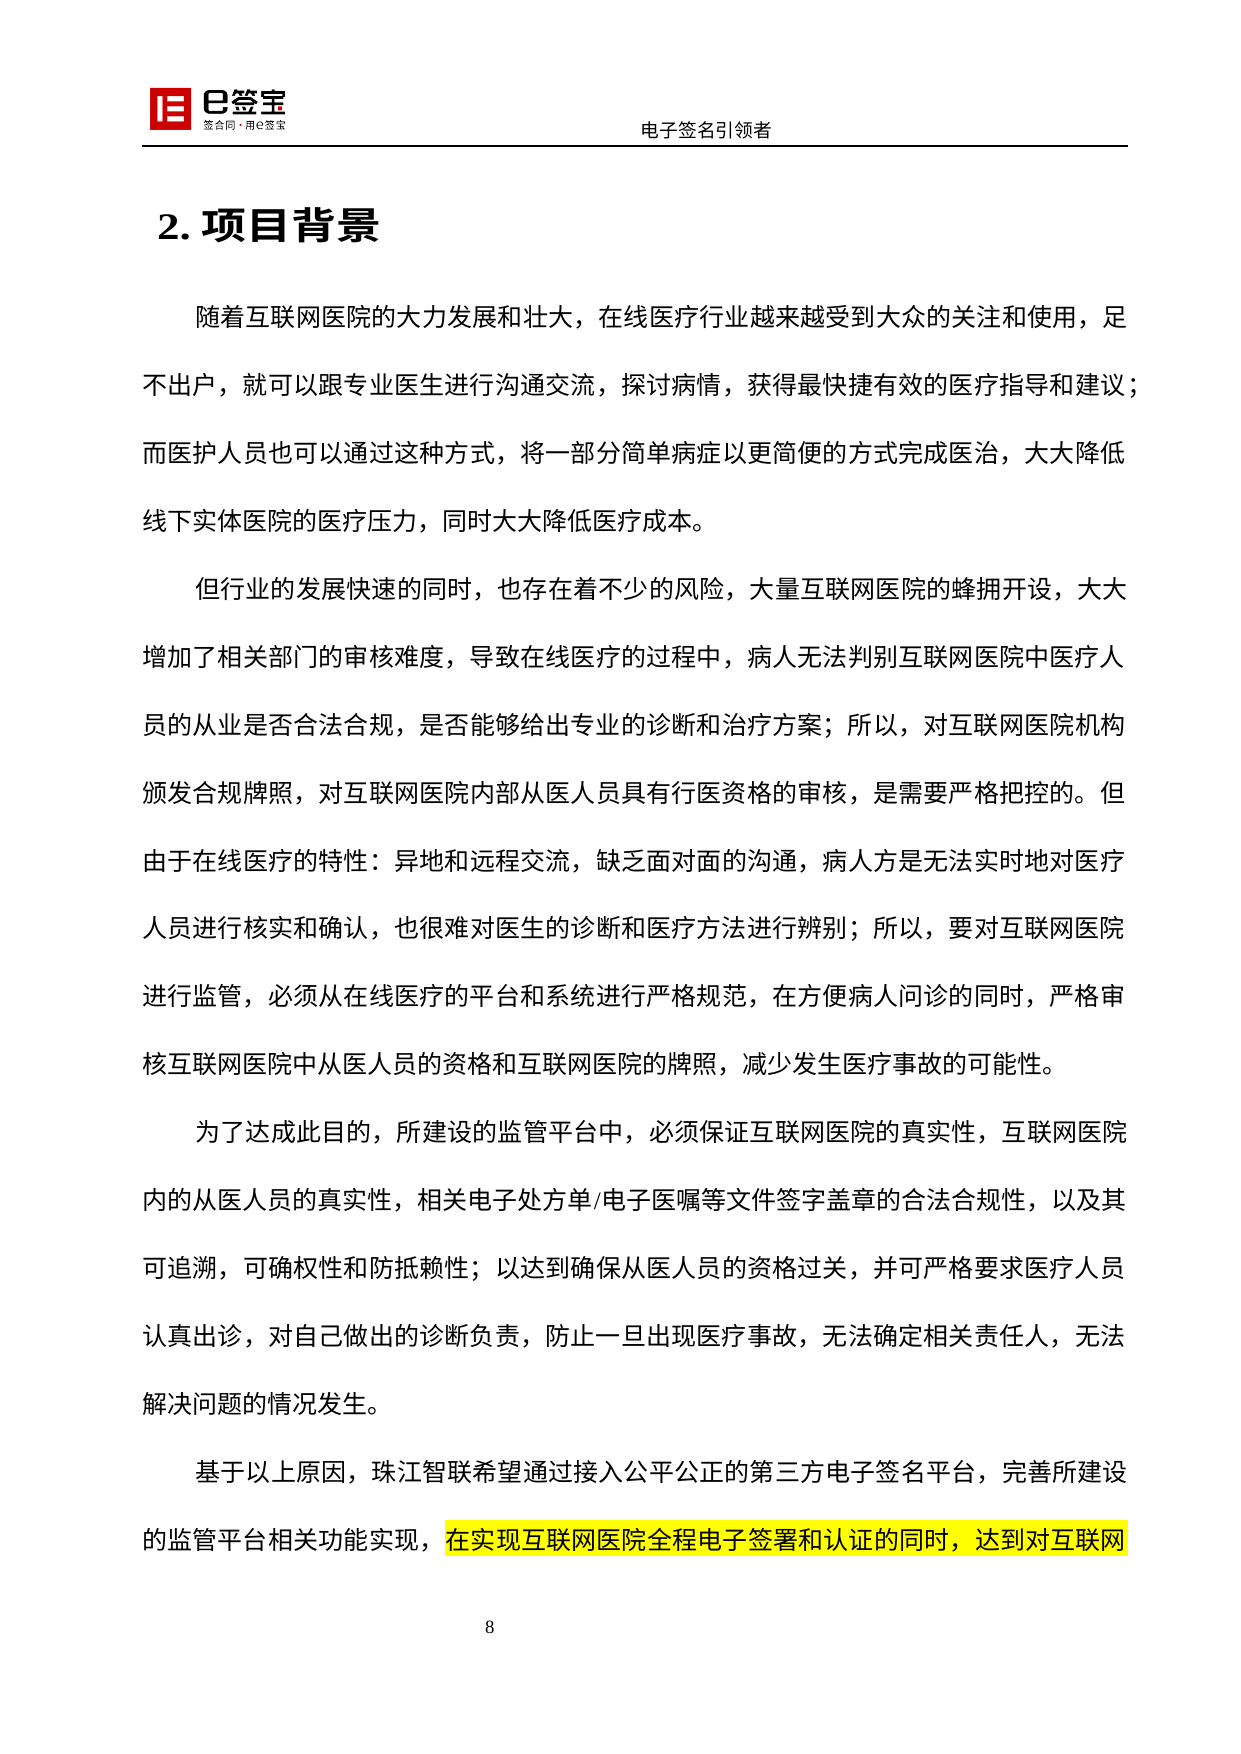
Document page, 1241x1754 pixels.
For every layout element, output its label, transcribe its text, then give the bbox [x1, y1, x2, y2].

picture [142, 81, 294, 138]
subtitle 项目背景 [157, 189, 1128, 257]
text 但行业的发展快速的同时，也存在着不少的风险，大量互联网医院的蜂拥开设，大大增加了相关部门的审核难度，导致在线医疗的过程中，病人无法判别互联网医院中医疗人员的从业是否合法合规，是否能够给出专业的诊断和治疗方案；所以，对互联网医院机构颁发合规牌照，对互联网医院内部从医人员具有行医资格的审核，是需要严格把控的。但由于在线医疗的特性：异地和远程交流，缺乏面对面的沟通，病人方是无法实时地对医疗人员进行核实和确认，也很难对医生的诊断和医疗方法进行辨别；所以，要对互联网医院进行监管，必须从在线医疗的平台和系统进行严格规范，在方便病人问诊的同时，严格审核互联网医院中从医人员的资格和互联网医院的牌照，减少发生医疗事故的可能性。 [142, 553, 1128, 1097]
text 随着互联网医院的大力发展和壮大，在线医疗行业越来越受到大众的关注和使用，足不出户，就可以跟专业医生进行沟通交流，探讨病情，获得最快捷有效的医疗指导和建议；而医护人员也可以通过这种方式，将一部分简单病症以更简便的方式完成医治，大大降低线下实体医院的医疗压力，同时大大降低医疗成本。 [142, 282, 1128, 553]
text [142, 1436, 1128, 1572]
text 为了达成此目的，所建设的监管平台中，必须保证互联网医院的真实性，互联网医院内的从医人员的真实性，相关电子处方单/电子医嘱等文件签字盖章的合法合规性，以及其可追溯，可确权性和防抵赖性；以达到确保从医人员的资格过关，并可严格要求医疗人员认真出诊，对自己做出的诊断负责，防止一旦出现医疗事故，无法确定相关责任人，无法解决问题的情况发生。 [142, 1097, 1128, 1436]
